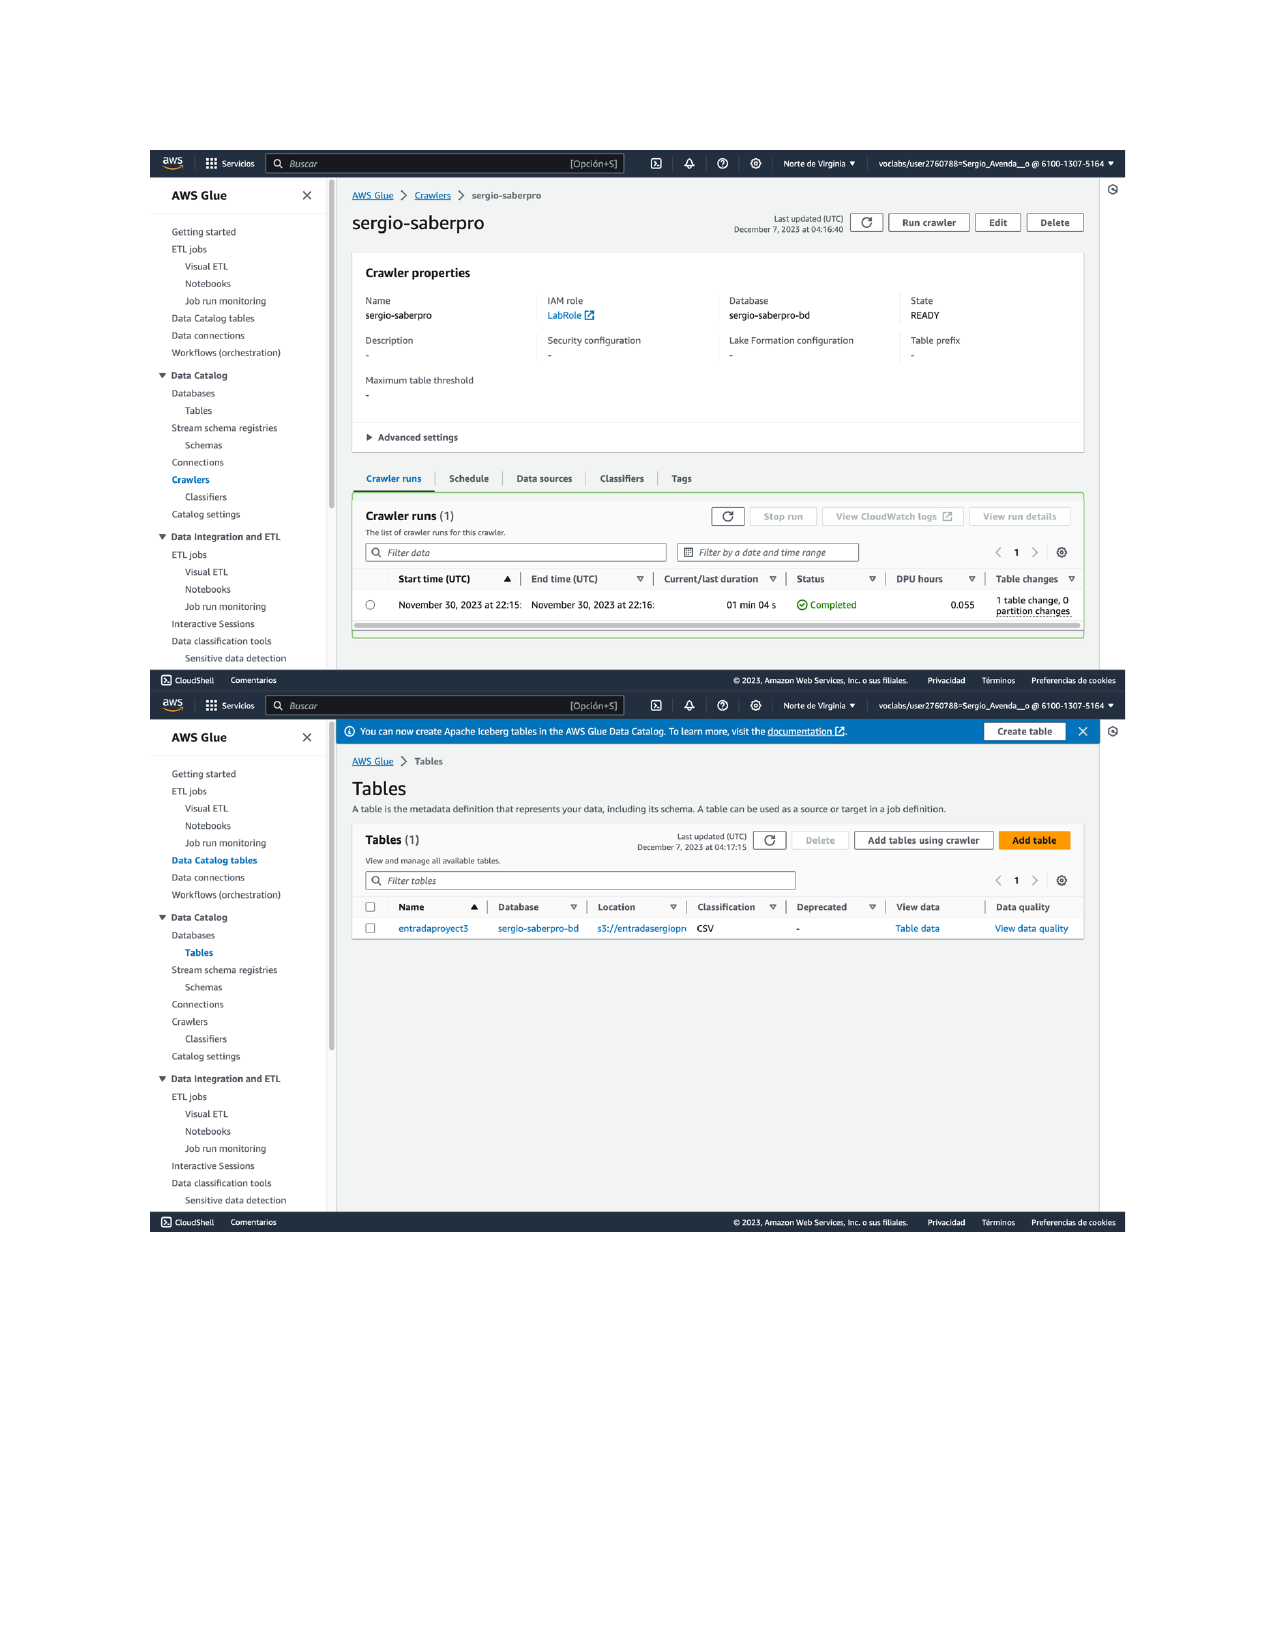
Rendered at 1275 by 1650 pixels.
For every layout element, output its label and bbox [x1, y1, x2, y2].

picture [150, 150, 1125, 1232]
